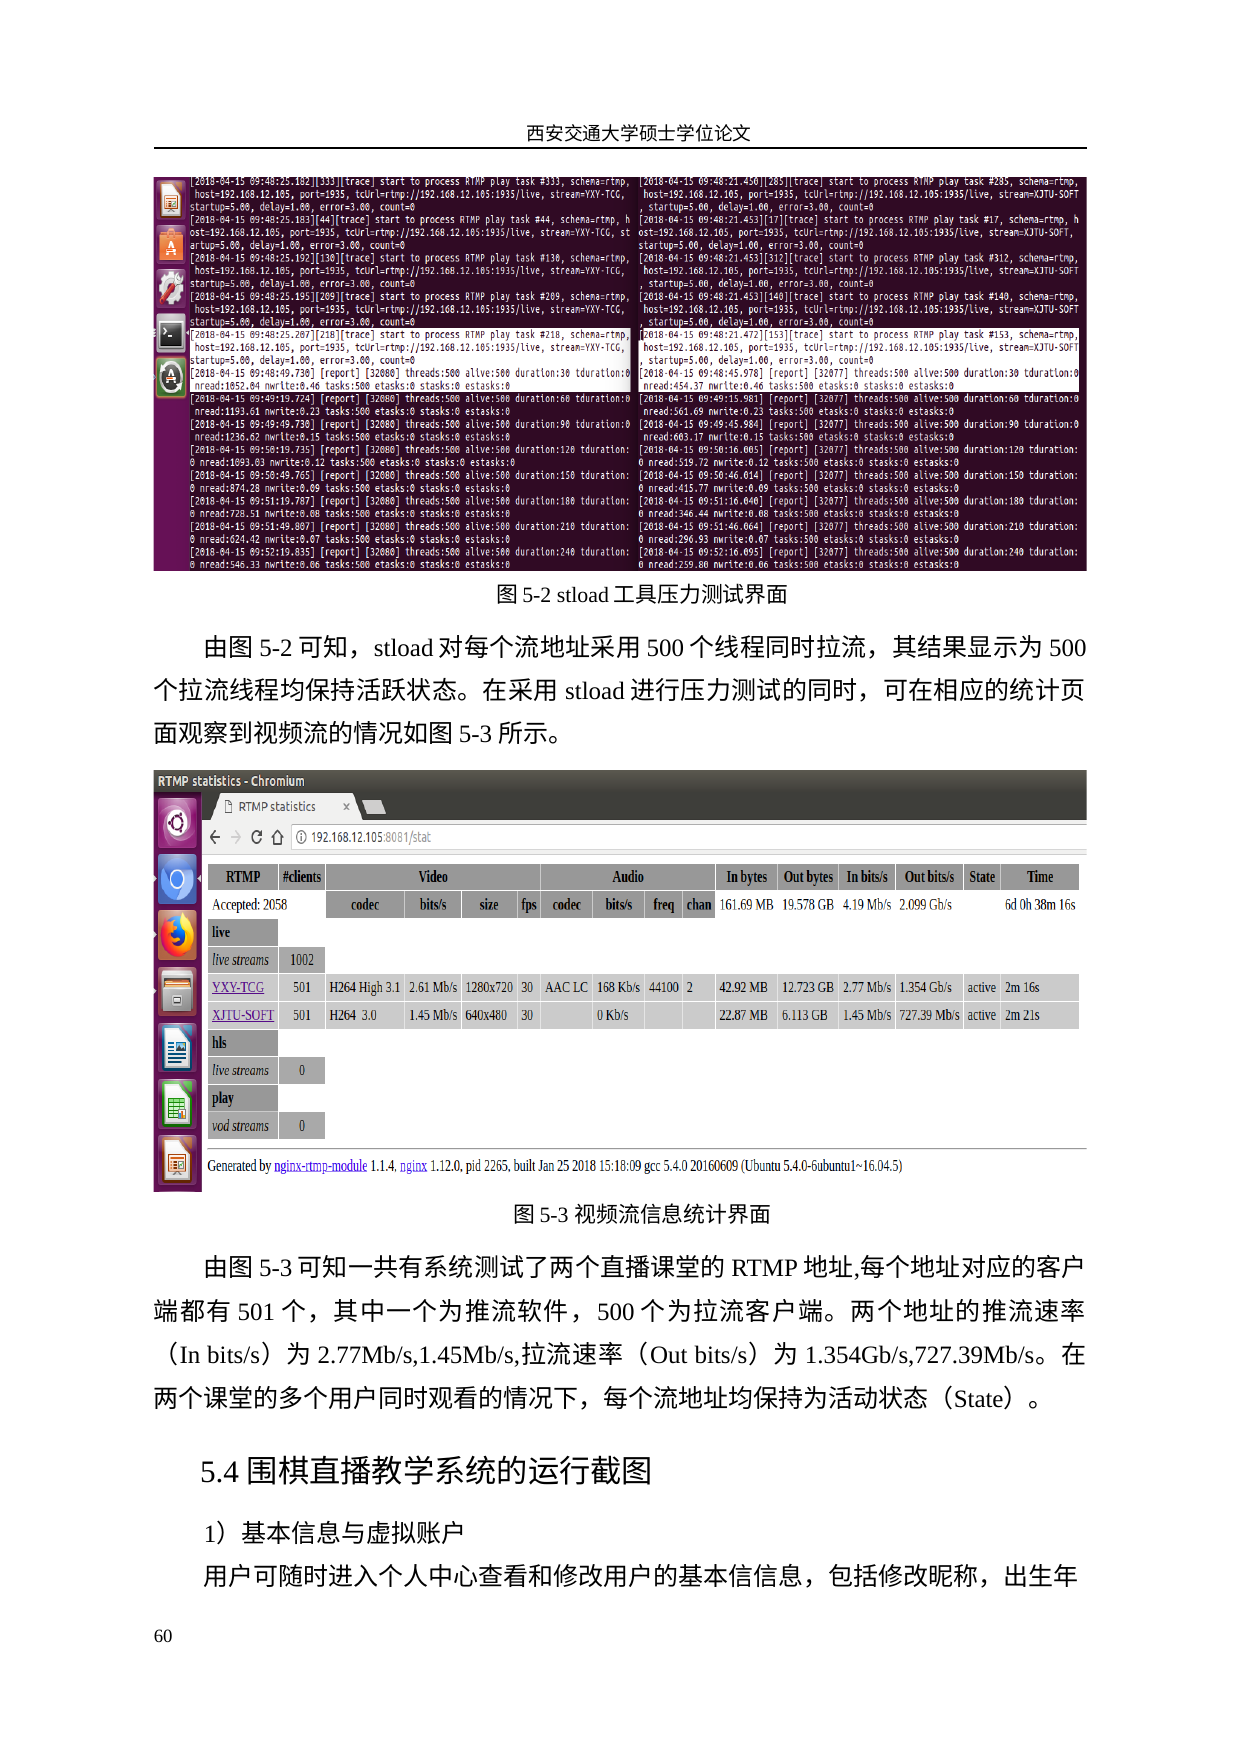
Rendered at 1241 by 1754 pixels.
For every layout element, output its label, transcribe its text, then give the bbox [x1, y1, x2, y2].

picture [153, 770, 1087, 1192]
subtitle 围棋直播教学系统的运行截图 [200, 1447, 1087, 1492]
text 图5-2 stload工具压力测试界面 [153, 577, 1087, 608]
text 图5-3 视频流信息统计界面 [153, 1197, 1087, 1229]
picture [153, 177, 1087, 571]
text 1）基本信息与虚拟账户 [153, 1513, 1087, 1549]
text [153, 1557, 1087, 1593]
text 由图5-2可知，stload对每个流地址采用500个线程同时拉流，其结果显示为500个拉流线程均保持活跃状态。在采用stload进行压力测试的同时，可在相应的统计页面观察到视频流的情况如图5-3 所示。 [153, 627, 1087, 750]
text 由图5-3可知一共有系统测试了两个直播课堂的RTMP地址,每个地址对应的客户端都有501个，其中一个为推流软件，500个为拉流客户端。两个地址的推流速率（In bits/s）为2.77Mb/s,1.45Mb/s,拉流速率（Out bits/s）为1.354Gb/s,727.39Mb/s。在两个课堂的多个用户同时观看的情况下，每个流地址均保持为活动状态（State）。 [153, 1248, 1087, 1414]
